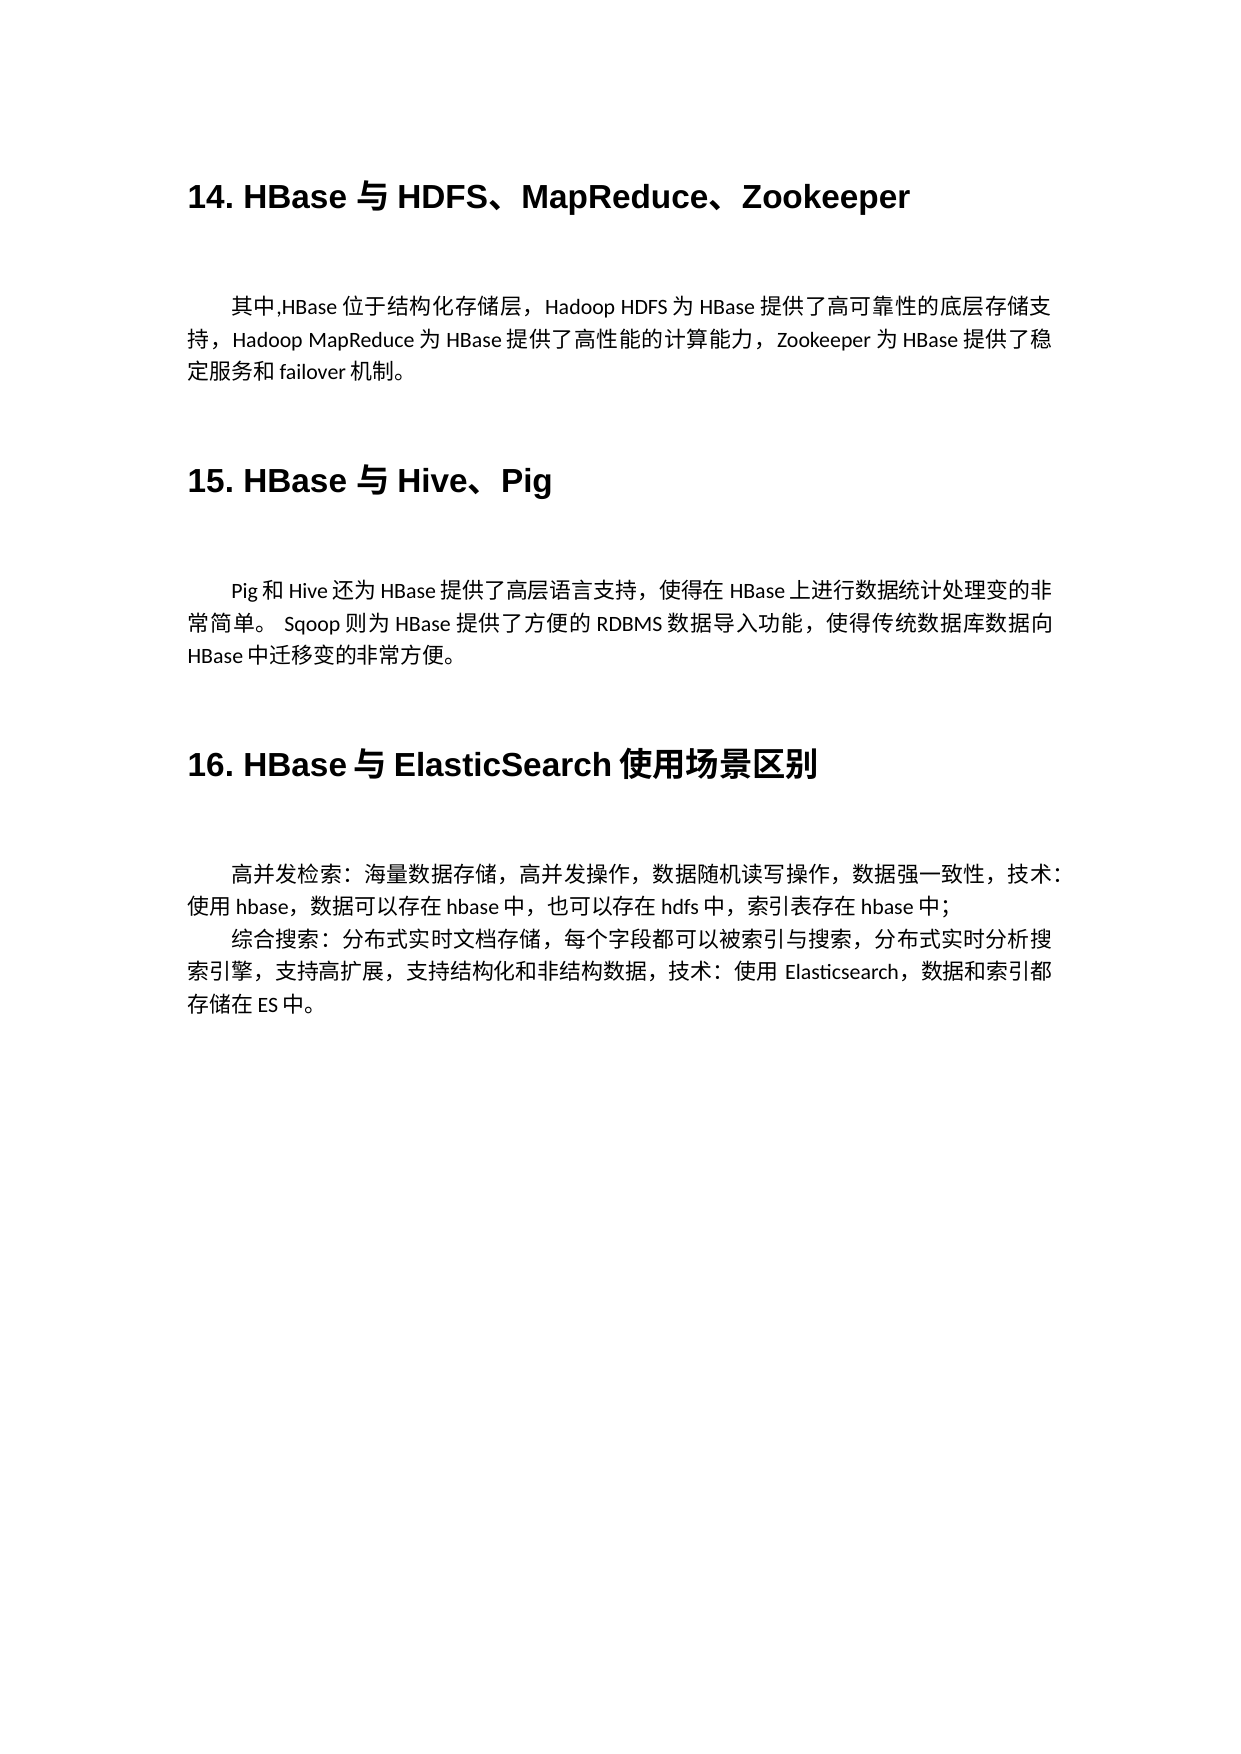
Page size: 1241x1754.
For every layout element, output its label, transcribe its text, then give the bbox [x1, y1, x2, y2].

list 综合搜索：分布式实时文档存储，每个字段都可以被索引与搜索，分布式实时分析搜索引擎，支持高扩展，支持结构化和非结构数据，技术：使用Elasticsearch，数据和索引都存储在ES中。 [187, 921, 1053, 1019]
list 其中,HBase位于结构化存储层，Hadoop HDFS为HBase提供了高可靠性的底层存储支持，Hadoop MapReduce为HBase提供了高性能的计算能力，Zookeeper为HBase提供了稳定服务和failover机制。 [187, 289, 1053, 386]
list Pig和Hive还为HBase提供了高层语言支持，使得在HBase上进行数据统计处理变的非常简单。 Sqoop则为HBase提供了方便的RDBMS数据导入功能，使得传统数据库数据向HBase中迁移变的非常方便。 [187, 573, 1053, 670]
subtitle HBase 与 Hive、Pig [187, 446, 1053, 511]
subtitle HBase与ElasticSearch使用场景区别 [187, 730, 1053, 795]
list 高并发检索：海量数据存储，高并发操作，数据随机读写操作，数据强一致性，技术：使用hbase，数据可以存在hbase中，也可以存在hdfs中，索引表存在hbase中； [187, 856, 1053, 921]
subtitle HBase 与 HDFS、MapReduce、Zookeeper [187, 162, 1053, 227]
